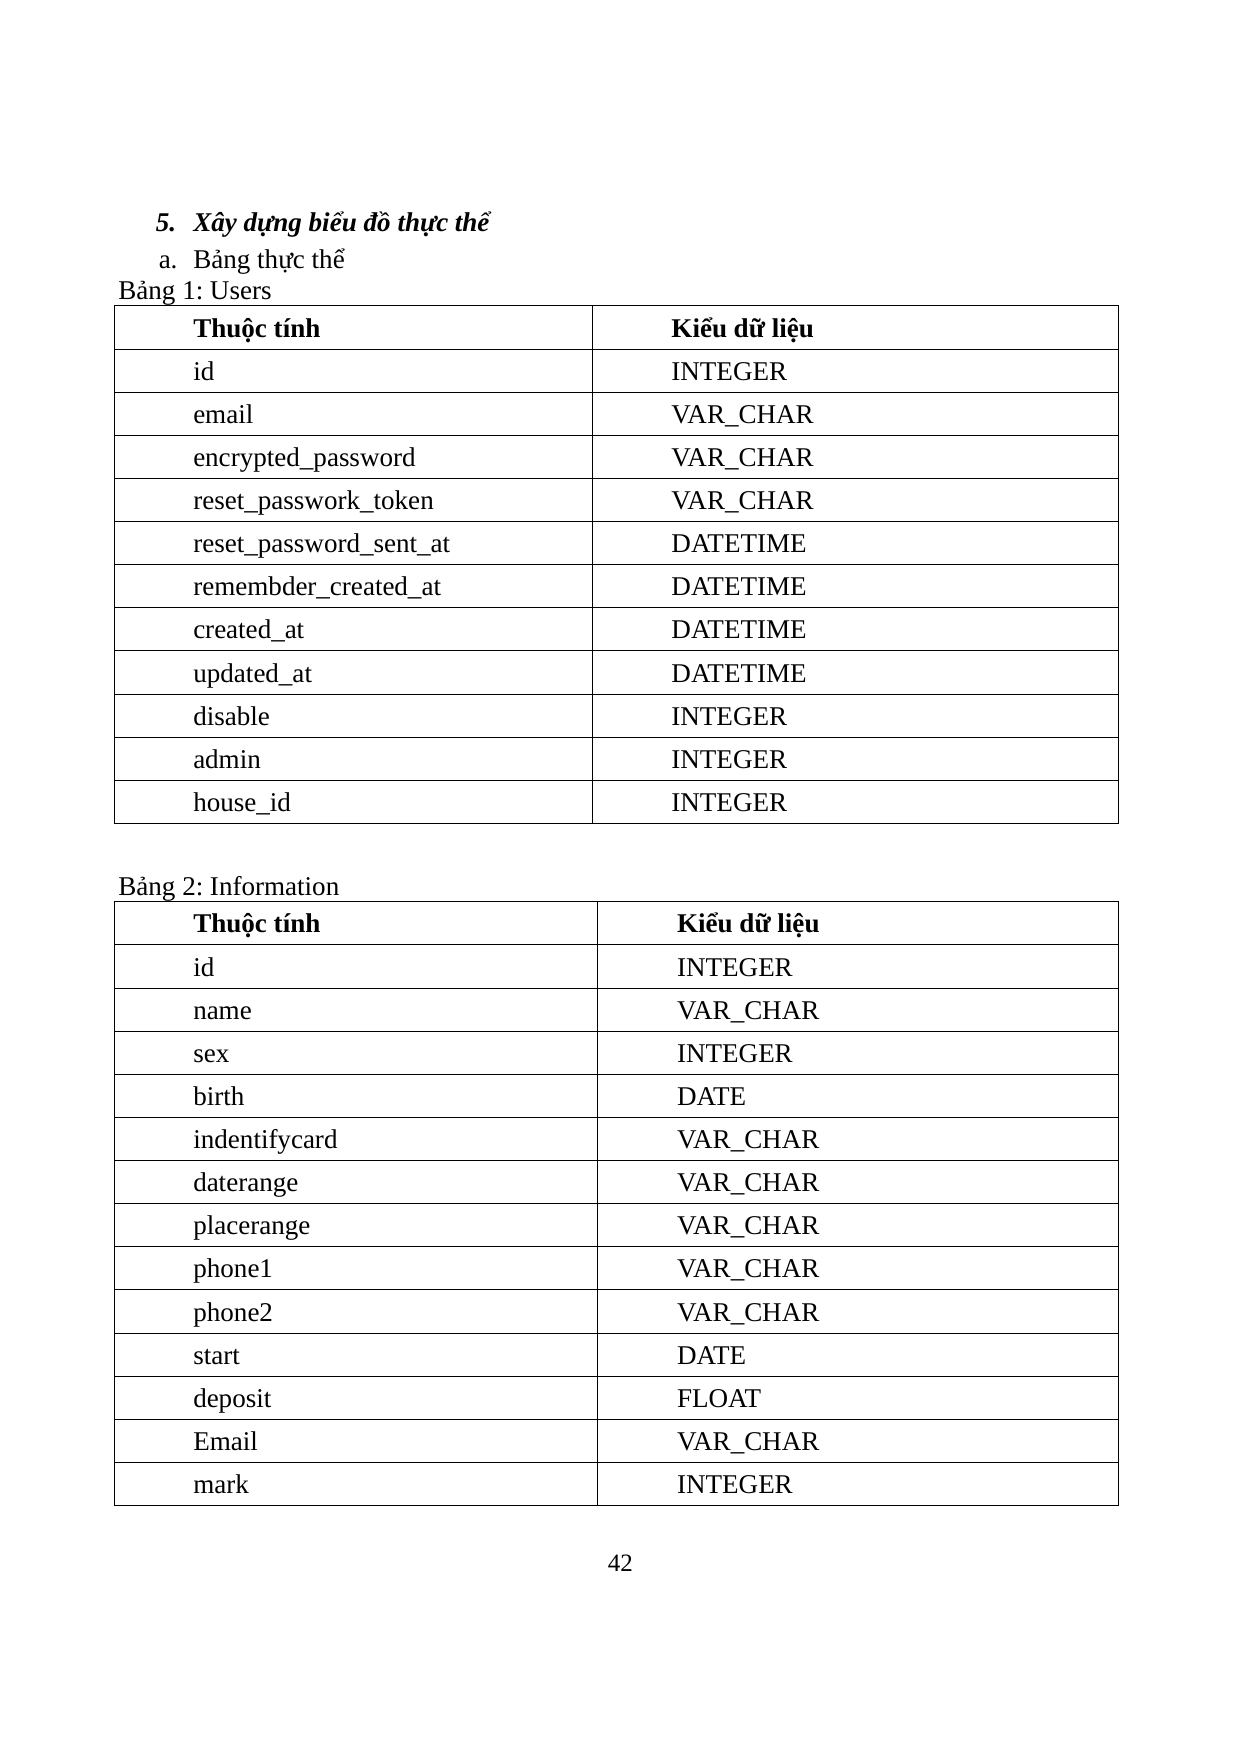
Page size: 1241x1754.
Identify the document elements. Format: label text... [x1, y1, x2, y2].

table_cell DATETIME [593, 651, 1118, 693]
table_cell INTEGER [593, 781, 1118, 823]
table_header Thuộc tính [115, 902, 597, 944]
table_cell name [115, 989, 597, 1031]
table_cell start [115, 1334, 597, 1376]
table_cell VAR_CHAR [593, 393, 1118, 435]
text Bảng 2: Information [118, 870, 1122, 901]
table_cell INTEGER [593, 738, 1118, 780]
table_cell VAR_CHAR [598, 1118, 1118, 1160]
table_cell created_at [115, 608, 592, 650]
table_cell remembder_created_at [115, 565, 592, 607]
table_cell disable [115, 695, 592, 737]
table_cell placerange [115, 1204, 597, 1246]
table_cell sex [115, 1032, 597, 1074]
table_cell INTEGER [598, 1463, 1118, 1505]
table_cell DATETIME [593, 522, 1118, 564]
table_header Kiểu dữ liệu [593, 306, 1118, 348]
table_cell INTEGER [593, 695, 1118, 737]
text a. Bảng thực thể [118, 243, 1122, 274]
table_cell house_id [115, 781, 592, 823]
table_cell reset_passwork_token [115, 479, 592, 521]
table_cell birth [115, 1075, 597, 1117]
table_cell mark [115, 1463, 597, 1505]
table_header Thuộc tính [115, 306, 592, 348]
table_cell VAR_CHAR [598, 989, 1118, 1031]
table_cell VAR_CHAR [598, 1161, 1118, 1203]
table_cell deposit [115, 1377, 597, 1419]
table_cell VAR_CHAR [598, 1247, 1118, 1289]
table_cell DATE [598, 1334, 1118, 1376]
table_cell DATETIME [593, 608, 1118, 650]
table_cell VAR_CHAR [598, 1290, 1118, 1332]
text Bảng 1: Users [118, 274, 1122, 305]
table_cell INTEGER [598, 945, 1118, 987]
table_cell VAR_CHAR [598, 1204, 1118, 1246]
table_cell daterange [115, 1161, 597, 1203]
table_cell INTEGER [598, 1032, 1118, 1074]
table_cell DATE [598, 1075, 1118, 1117]
table_cell FLOAT [598, 1377, 1118, 1419]
table_cell VAR_CHAR [593, 479, 1118, 521]
table_cell VAR_CHAR [593, 436, 1118, 478]
table_cell updated_at [115, 651, 592, 693]
table_cell email [115, 393, 592, 435]
table_cell id [115, 350, 592, 392]
table_cell phone1 [115, 1247, 597, 1289]
table_cell VAR_CHAR [598, 1420, 1118, 1462]
subtitle 5. Xây dựng biểu đồ thực thể [156, 206, 1122, 237]
table_cell admin [115, 738, 592, 780]
table_cell reset_password_sent_at [115, 522, 592, 564]
table_cell encrypted_password [115, 436, 592, 478]
table_cell INTEGER [593, 350, 1118, 392]
table_header Kiểu dữ liệu [598, 902, 1118, 944]
table_cell indentifycard [115, 1118, 597, 1160]
table_cell DATETIME [593, 565, 1118, 607]
table_cell phone2 [115, 1290, 597, 1332]
table_cell Email [115, 1420, 597, 1462]
table_cell id [115, 945, 597, 987]
